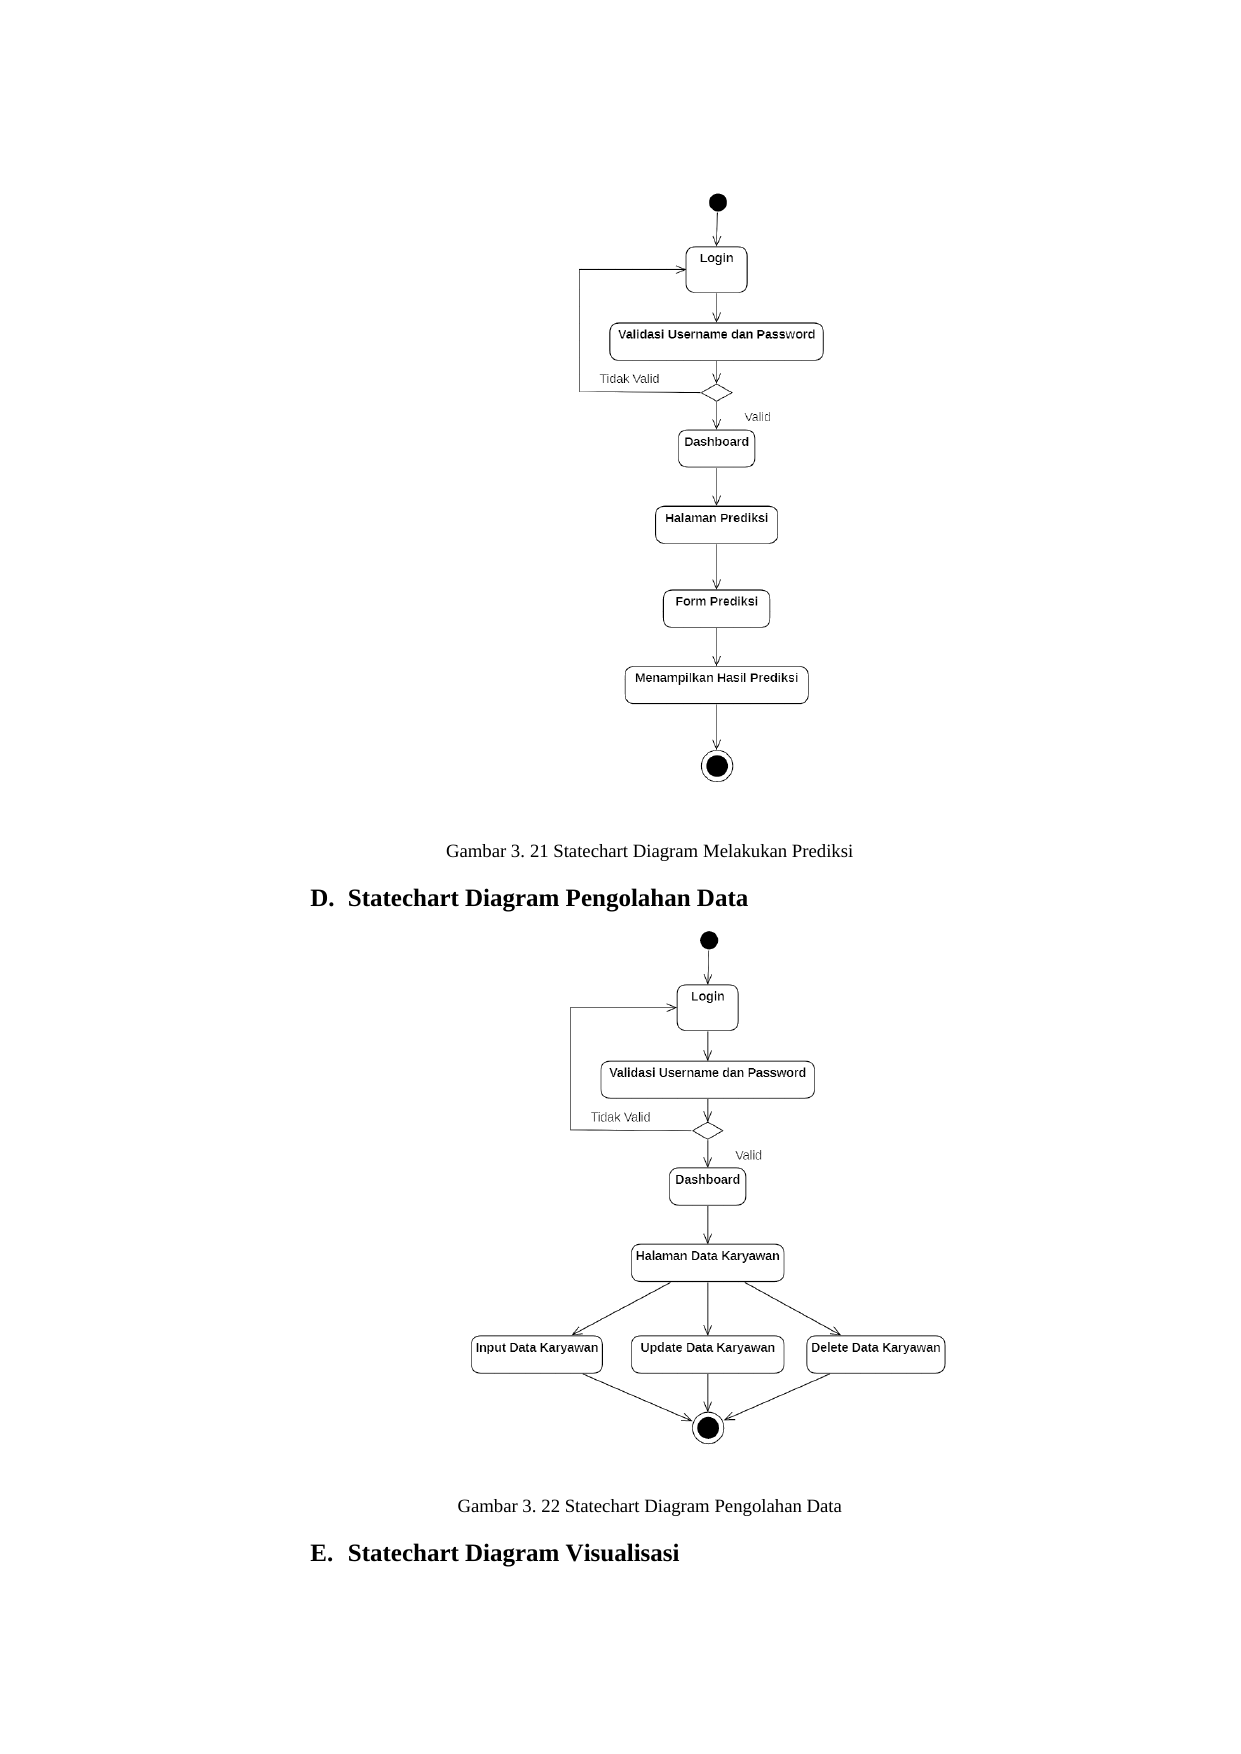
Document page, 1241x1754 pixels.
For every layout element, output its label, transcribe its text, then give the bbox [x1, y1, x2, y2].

picture [556, 177, 859, 805]
picture [457, 925, 953, 1460]
text Gambar 3. 22 Statechart Diagram Pengolahan Data [236, 1495, 1063, 1517]
list Statechart Diagram Pengolahan Data [310, 883, 1063, 911]
list Statechart Diagram Visualisasi [310, 1538, 1063, 1566]
text Gambar 3. 21 Statechart Diagram Melakukan Prediksi [236, 840, 1063, 862]
